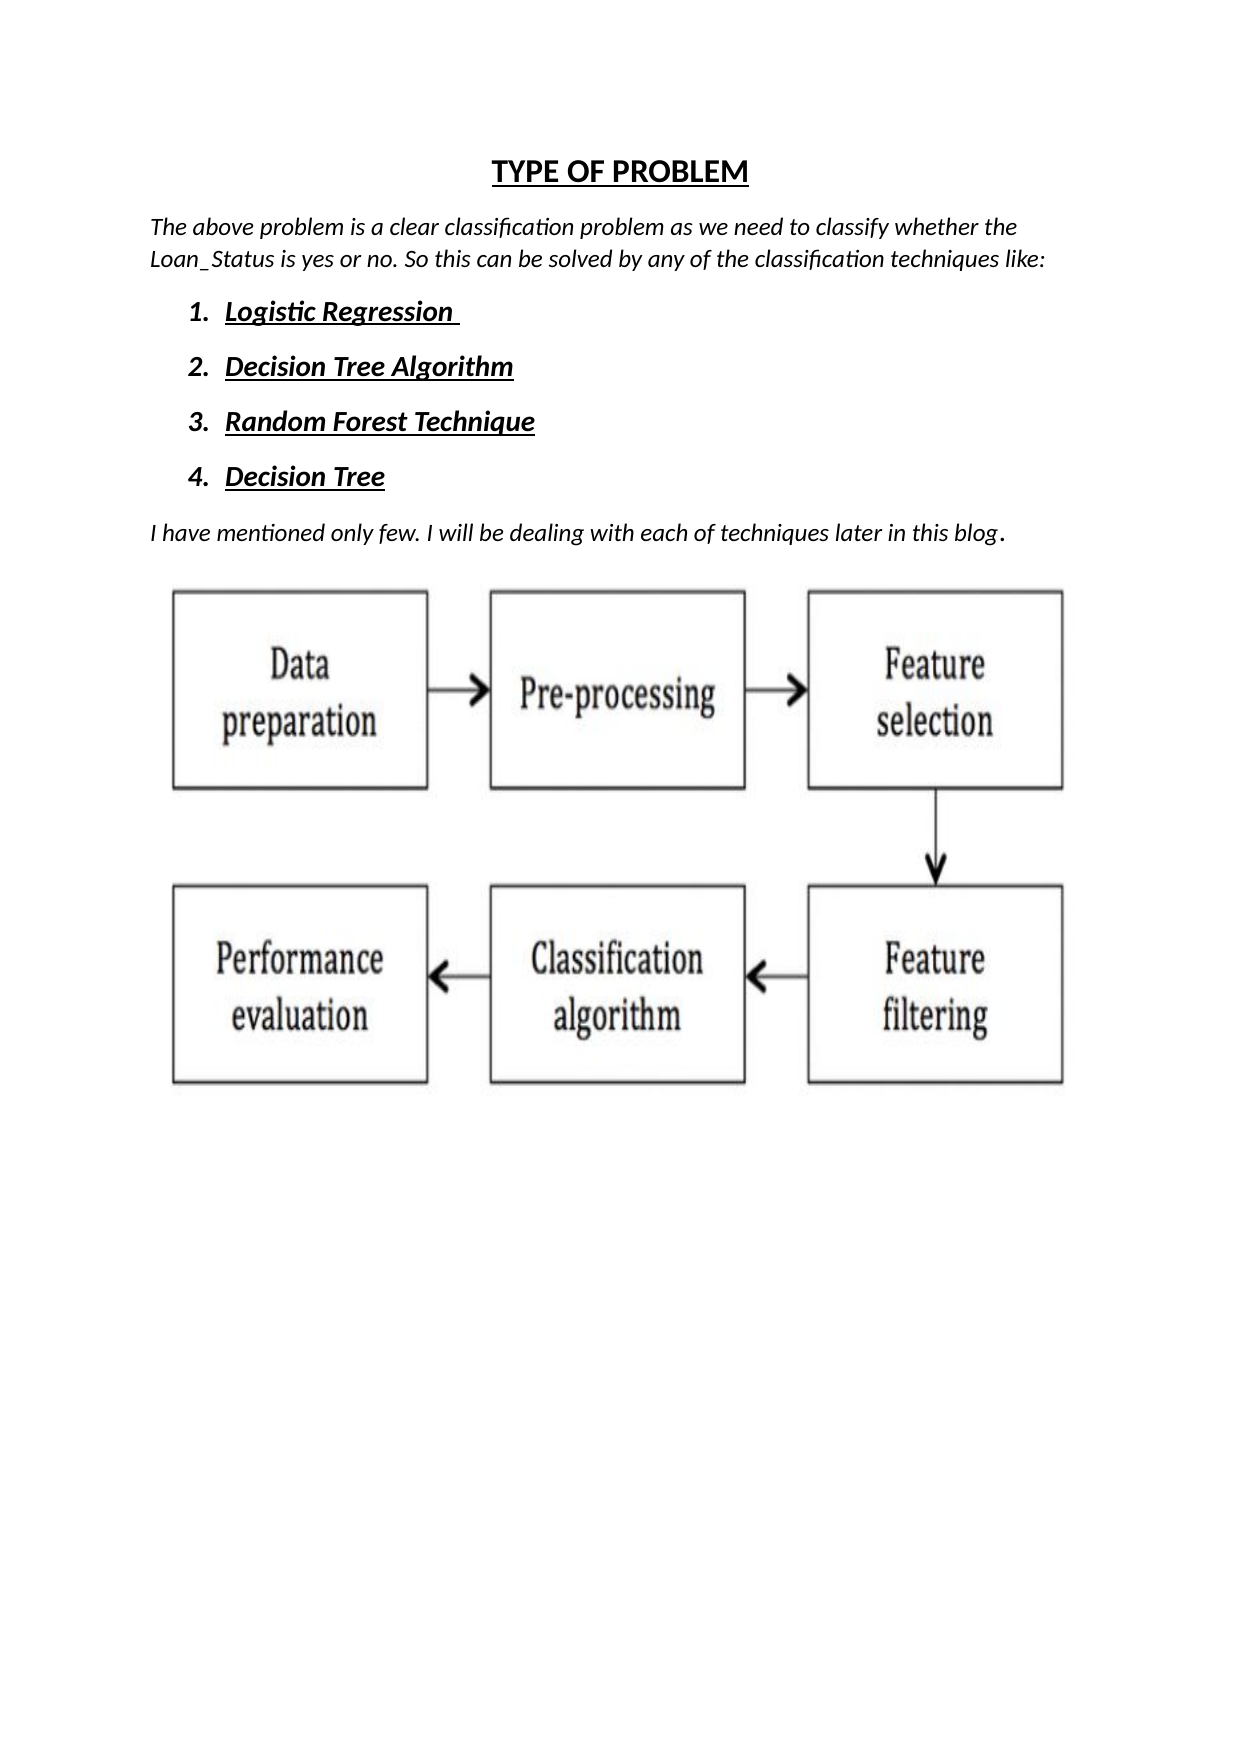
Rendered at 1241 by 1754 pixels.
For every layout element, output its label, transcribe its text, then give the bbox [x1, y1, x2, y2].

text The above problem is a clear classification problem as we need to classify whether the Loan_Status is yes or no. So this can be solved by any of the classification techniques like: [150, 211, 1090, 274]
list Random Forest Technique [187, 403, 1090, 439]
text I have mentioned only few. I will be dealing with each of techniques later in this blog. [150, 513, 1090, 549]
text TYPE OF PROBLEM [150, 150, 1090, 191]
picture [150, 568, 1089, 1121]
list Logistic Regression [187, 293, 1090, 329]
list Decision Tree [187, 458, 1090, 494]
list Decision Tree Algorithm [187, 348, 1090, 384]
